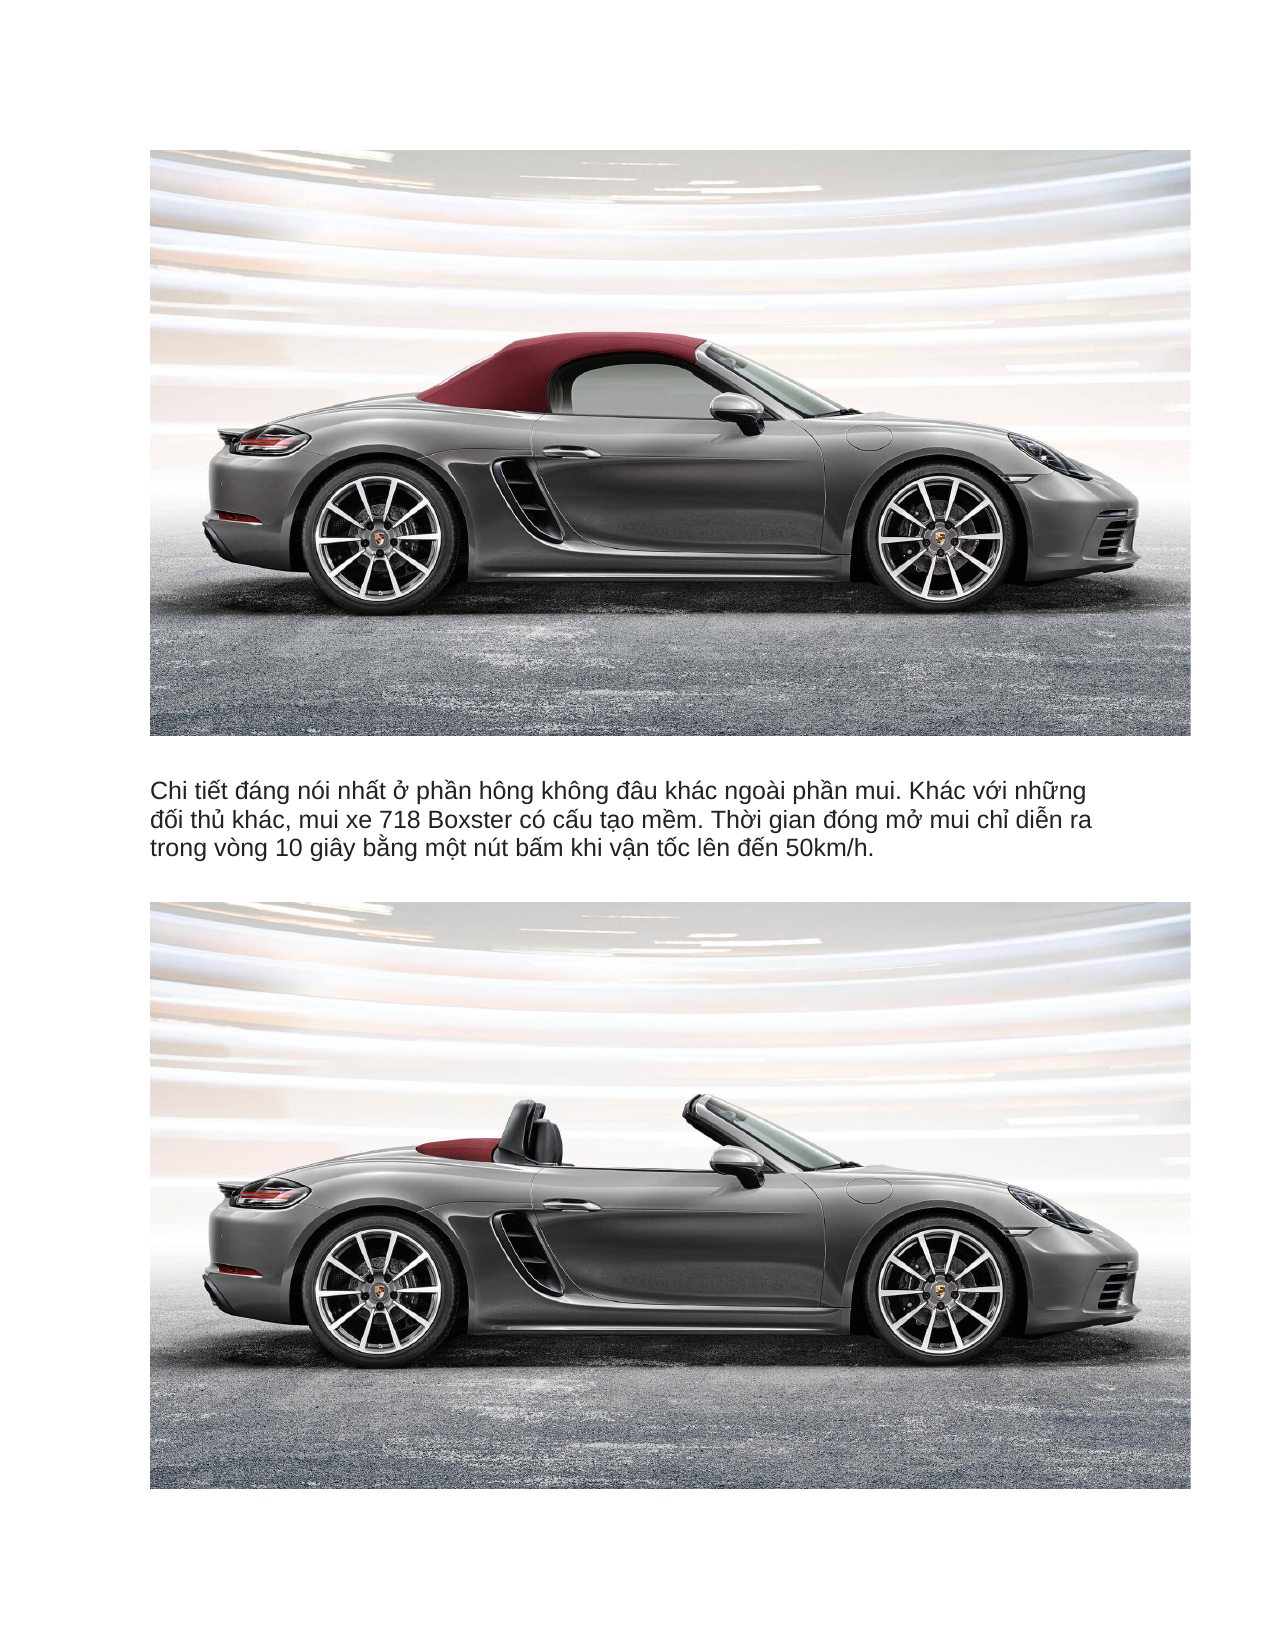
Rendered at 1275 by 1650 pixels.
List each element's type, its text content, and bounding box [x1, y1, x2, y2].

text Chi tiết đáng nói nhất ở phần hông không đâu khác ngoài phần mui. Khác với những đối thủ khác, mui xe 718 Boxster có cấu tạo mềm. Thời gian đóng mở mui chỉ diễn ra trong vòng 10 giây bằng một nút bấm khi vận tốc lên đến 50km/h. [150, 776, 1125, 862]
picture [150, 902, 1191, 1489]
picture [150, 150, 1191, 736]
